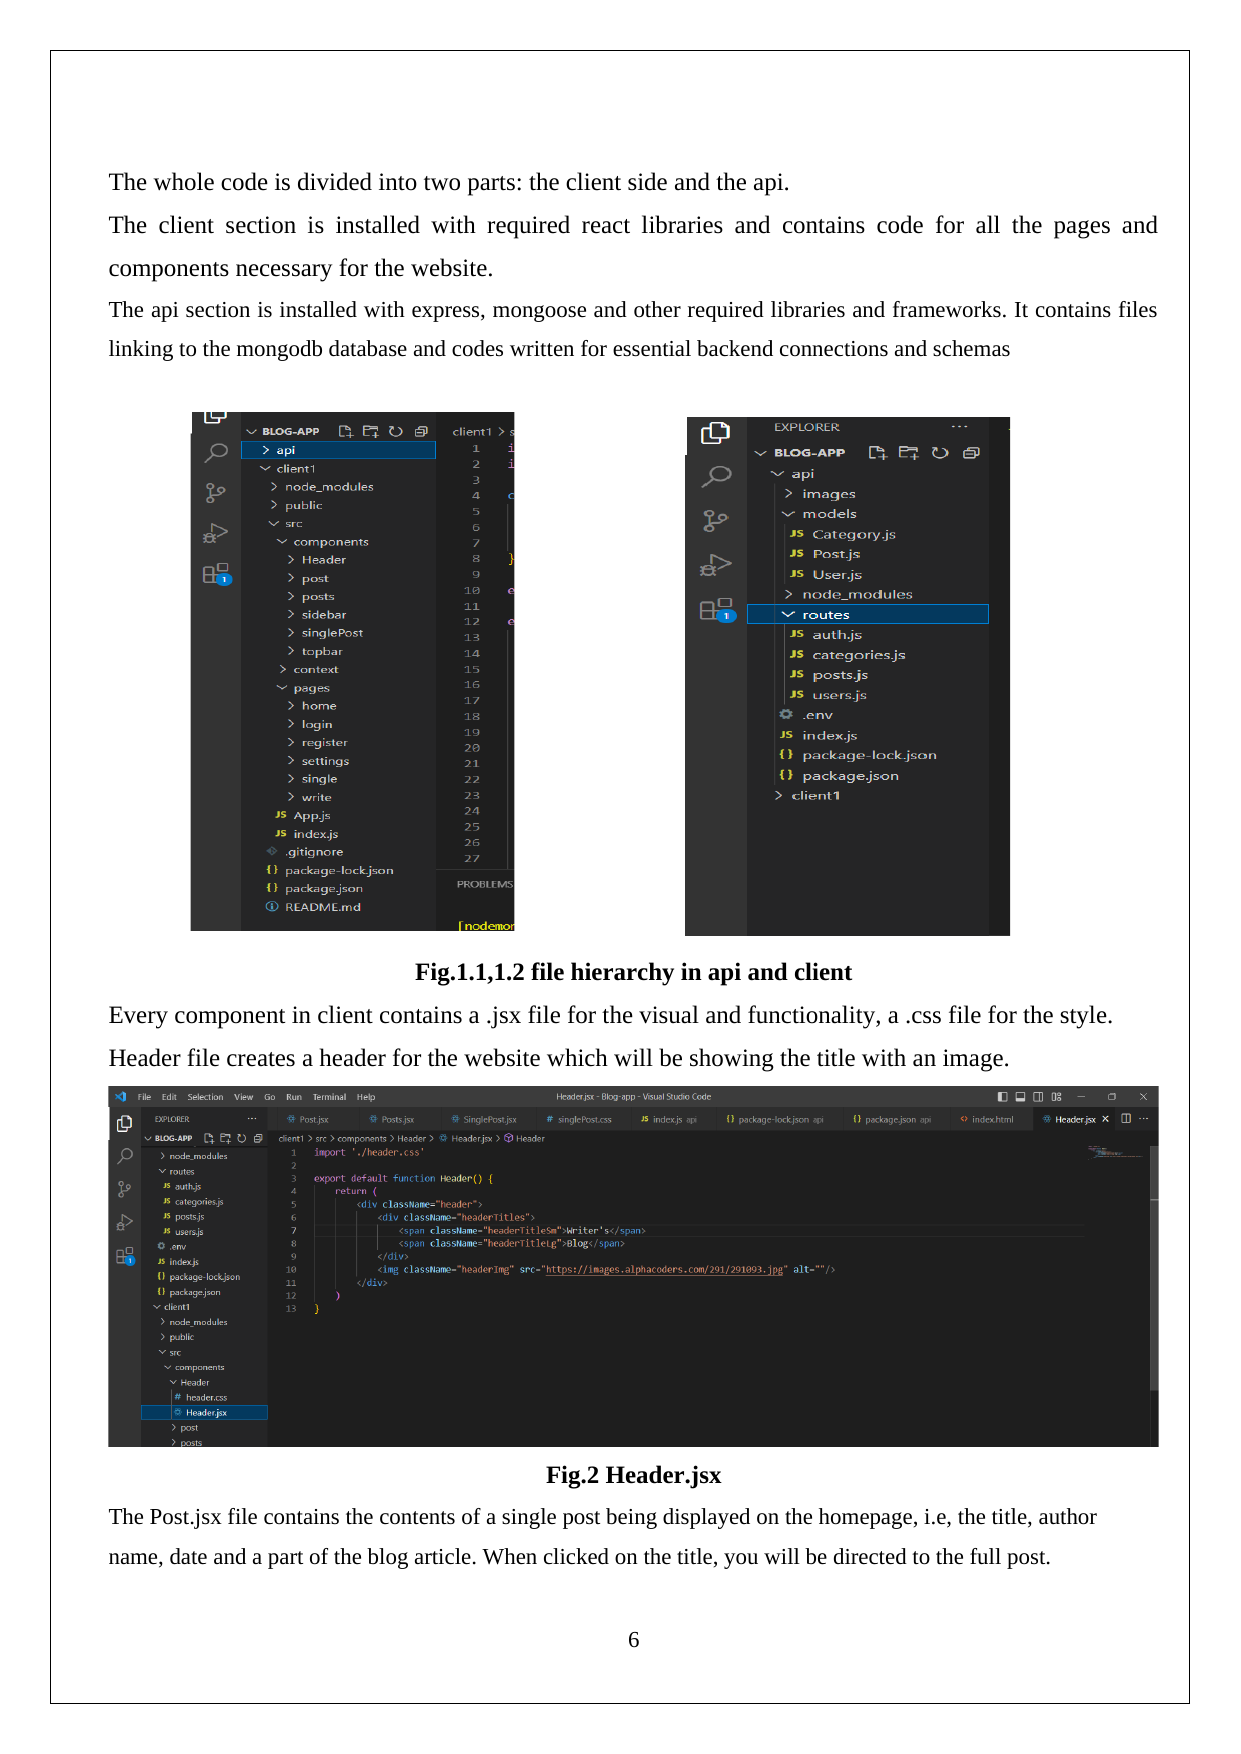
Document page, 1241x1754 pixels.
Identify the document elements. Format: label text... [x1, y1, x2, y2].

picture [108, 1086, 1159, 1447]
text Fig.2 Header.jsx [108, 1460, 1159, 1489]
text The Post.jsx file contains the contents of a single post being displayed on the homepage, i.e, the title, author name, date and a part of the blog article. When clicked on the title, you will be directed to the full post. [108, 1503, 1159, 1569]
text Fig.1.1,1.2 file hierarchy in api and client [108, 957, 1159, 986]
picture [190, 412, 515, 931]
text The api section is installed with express, mongoose and other required libraries and frameworks. It contains files linking to the mongodb database and codes written for essential backend connections and schemas [108, 296, 1159, 362]
text Every component in client contains a .jsx file for the visual and functionality, a .css file for the style. [108, 1000, 1159, 1029]
text The whole code is divided into two parts: the client side and the api. [108, 167, 1159, 195]
picture [685, 417, 1011, 936]
text The client section is installed with required react libraries and contains code for all the pages and components necessary for the website. [108, 210, 1159, 282]
text Header file creates a header for the website which will be showing the title with an image. [108, 1043, 1159, 1072]
